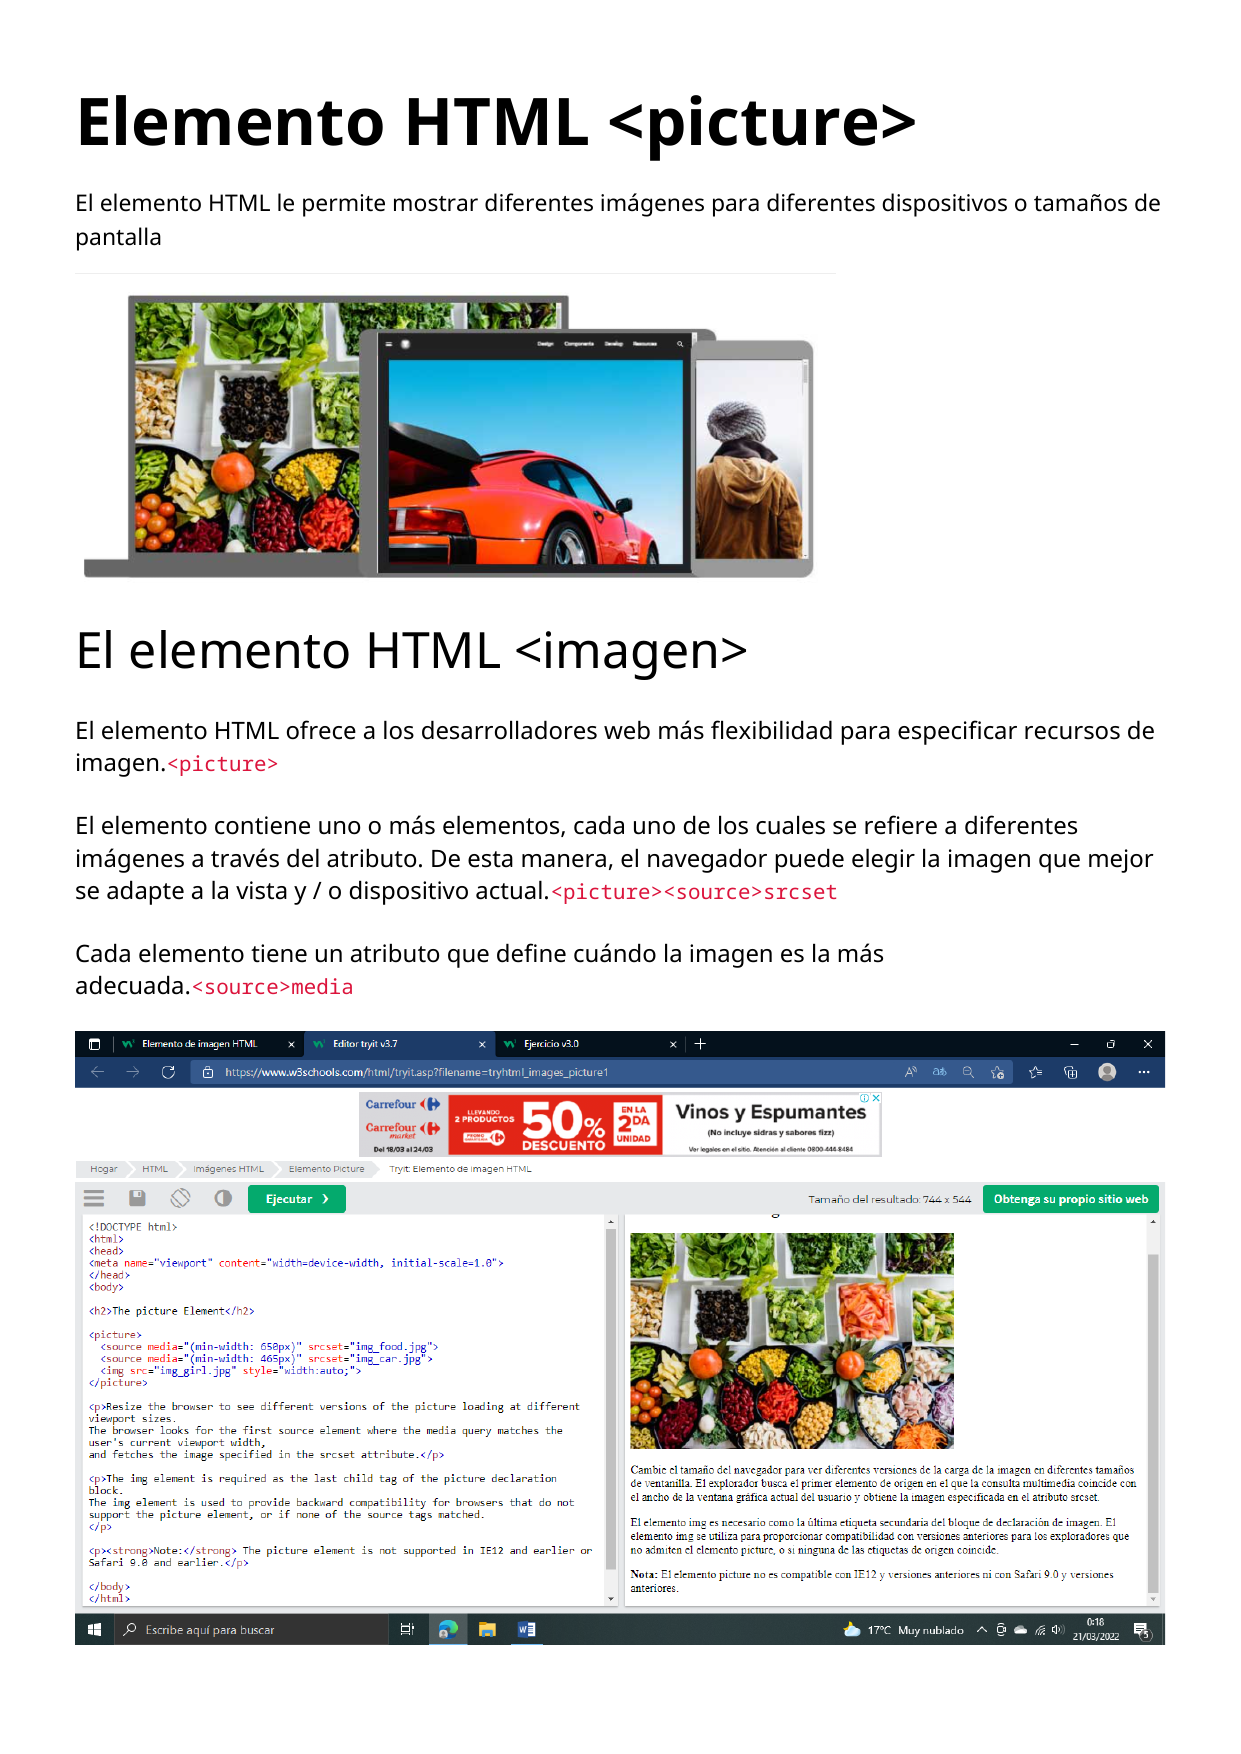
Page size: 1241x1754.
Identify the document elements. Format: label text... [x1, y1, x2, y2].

subtitle El elemento HTML <imagen> [75, 615, 1165, 683]
text El elemento HTML ofrece a los desarrolladores web más flexibilidad para especificar recursos de imagen.<picture> [75, 713, 1165, 779]
picture [75, 271, 836, 597]
text El elemento HTML le permite mostrar diferentes imágenes para diferentes dispositivos o tamaños de pantalla [75, 187, 1165, 252]
text Cada elemento tiene un atributo que define cuándo la imagen es la más adecuada.<source>media [75, 937, 1165, 1002]
text El elemento contiene uno o más elementos, cada uno de los cuales se refiere a diferentes imágenes a través del atributo. De esta manera, el navegador puede elegir la imagen que mejor se adapte a la vista y / o dispositivo actual.<picture><source>srcset [75, 809, 1165, 907]
picture [75, 1031, 1166, 1645]
subtitle Elemento HTML <picture> [75, 75, 1165, 164]
